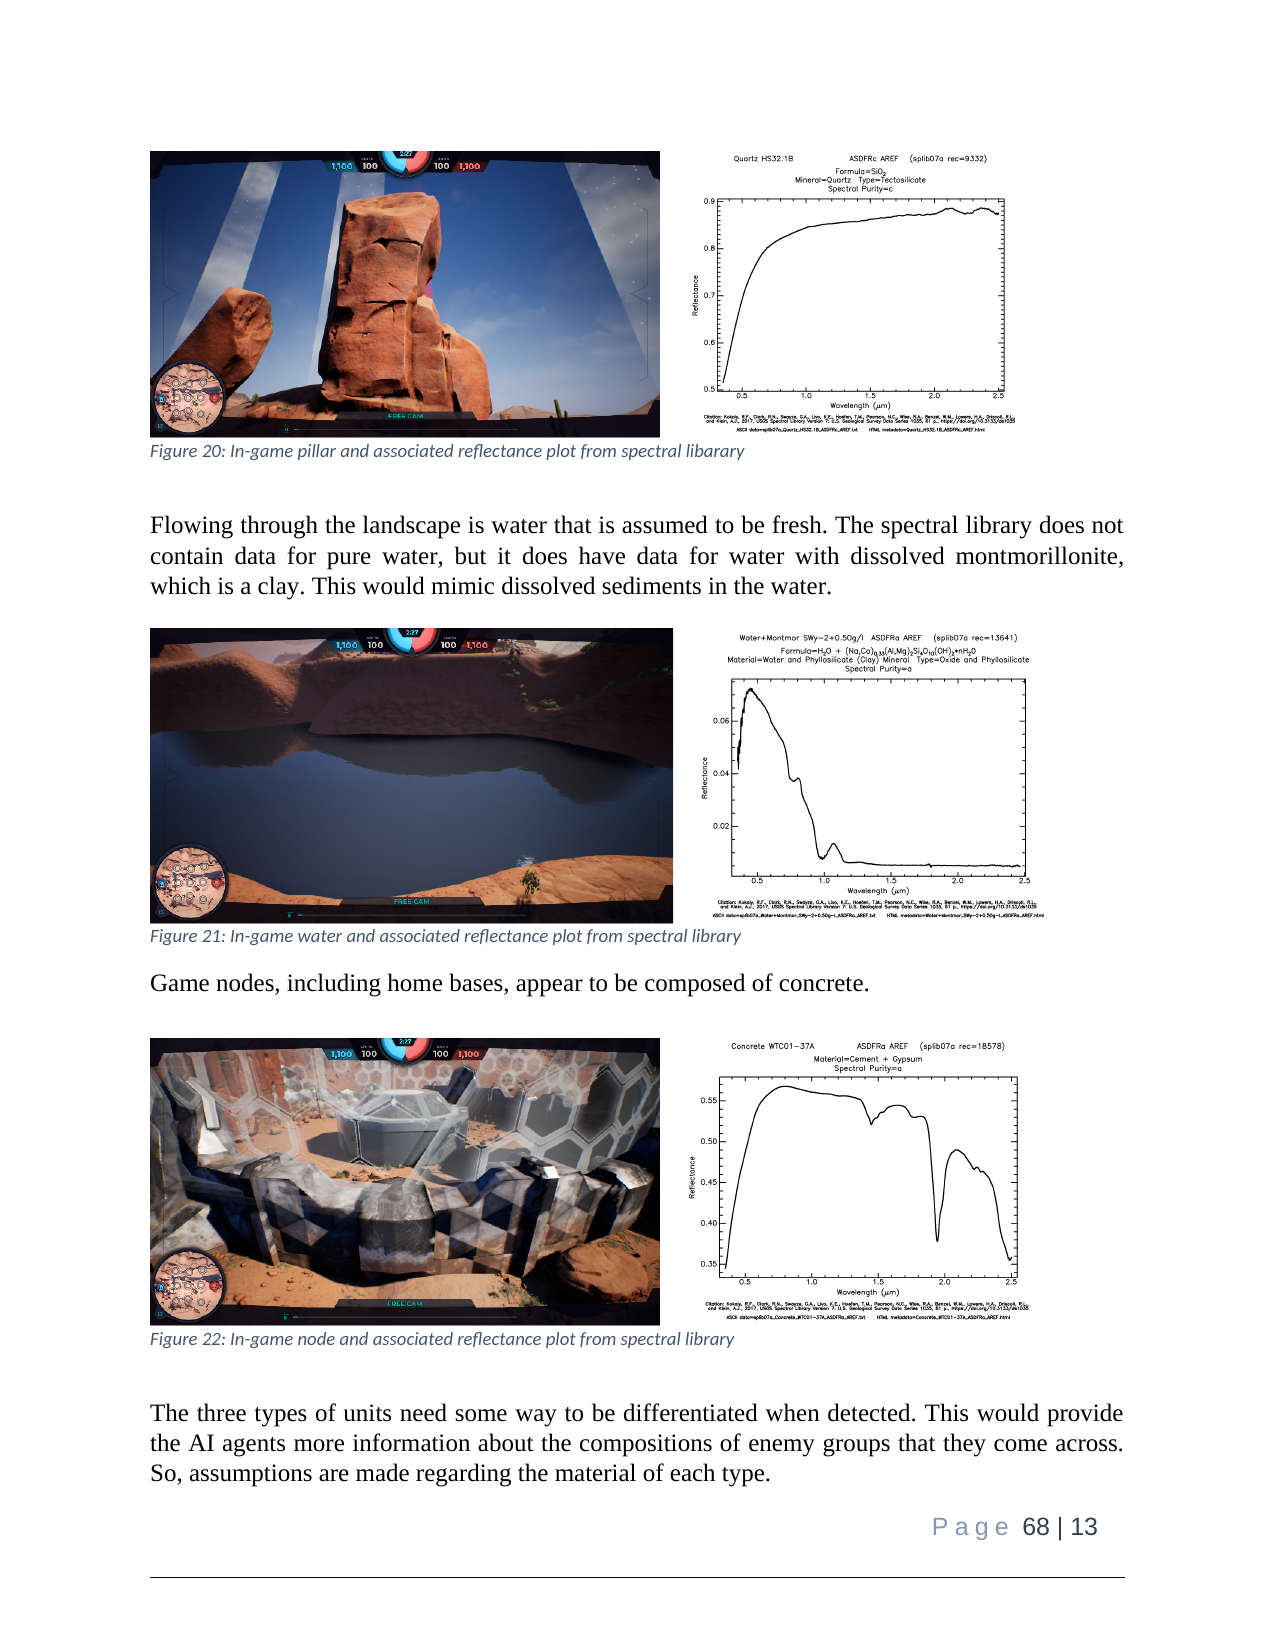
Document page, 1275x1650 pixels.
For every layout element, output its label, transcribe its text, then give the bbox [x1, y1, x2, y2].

picture [150, 628, 1050, 924]
picture [150, 1026, 1043, 1326]
text Flowing through the landscape is water that is assumed to be fresh. The spectral library does not contain data for pure water, but it does have data for water with dissolved montmorillonite, which is a clay. This would mimic dissolved sediments in the water. [150, 511, 1125, 599]
text The three types of units need some way to be differentiated when detected. This would provide the AI agents more information about the compositions of enemy groups that they come across. So, assumptions are made regarding the material of each type. [150, 1398, 1125, 1487]
text Game nodes, including home bases, appear to be composed of concrete. [150, 968, 1125, 997]
picture [150, 150, 1029, 438]
